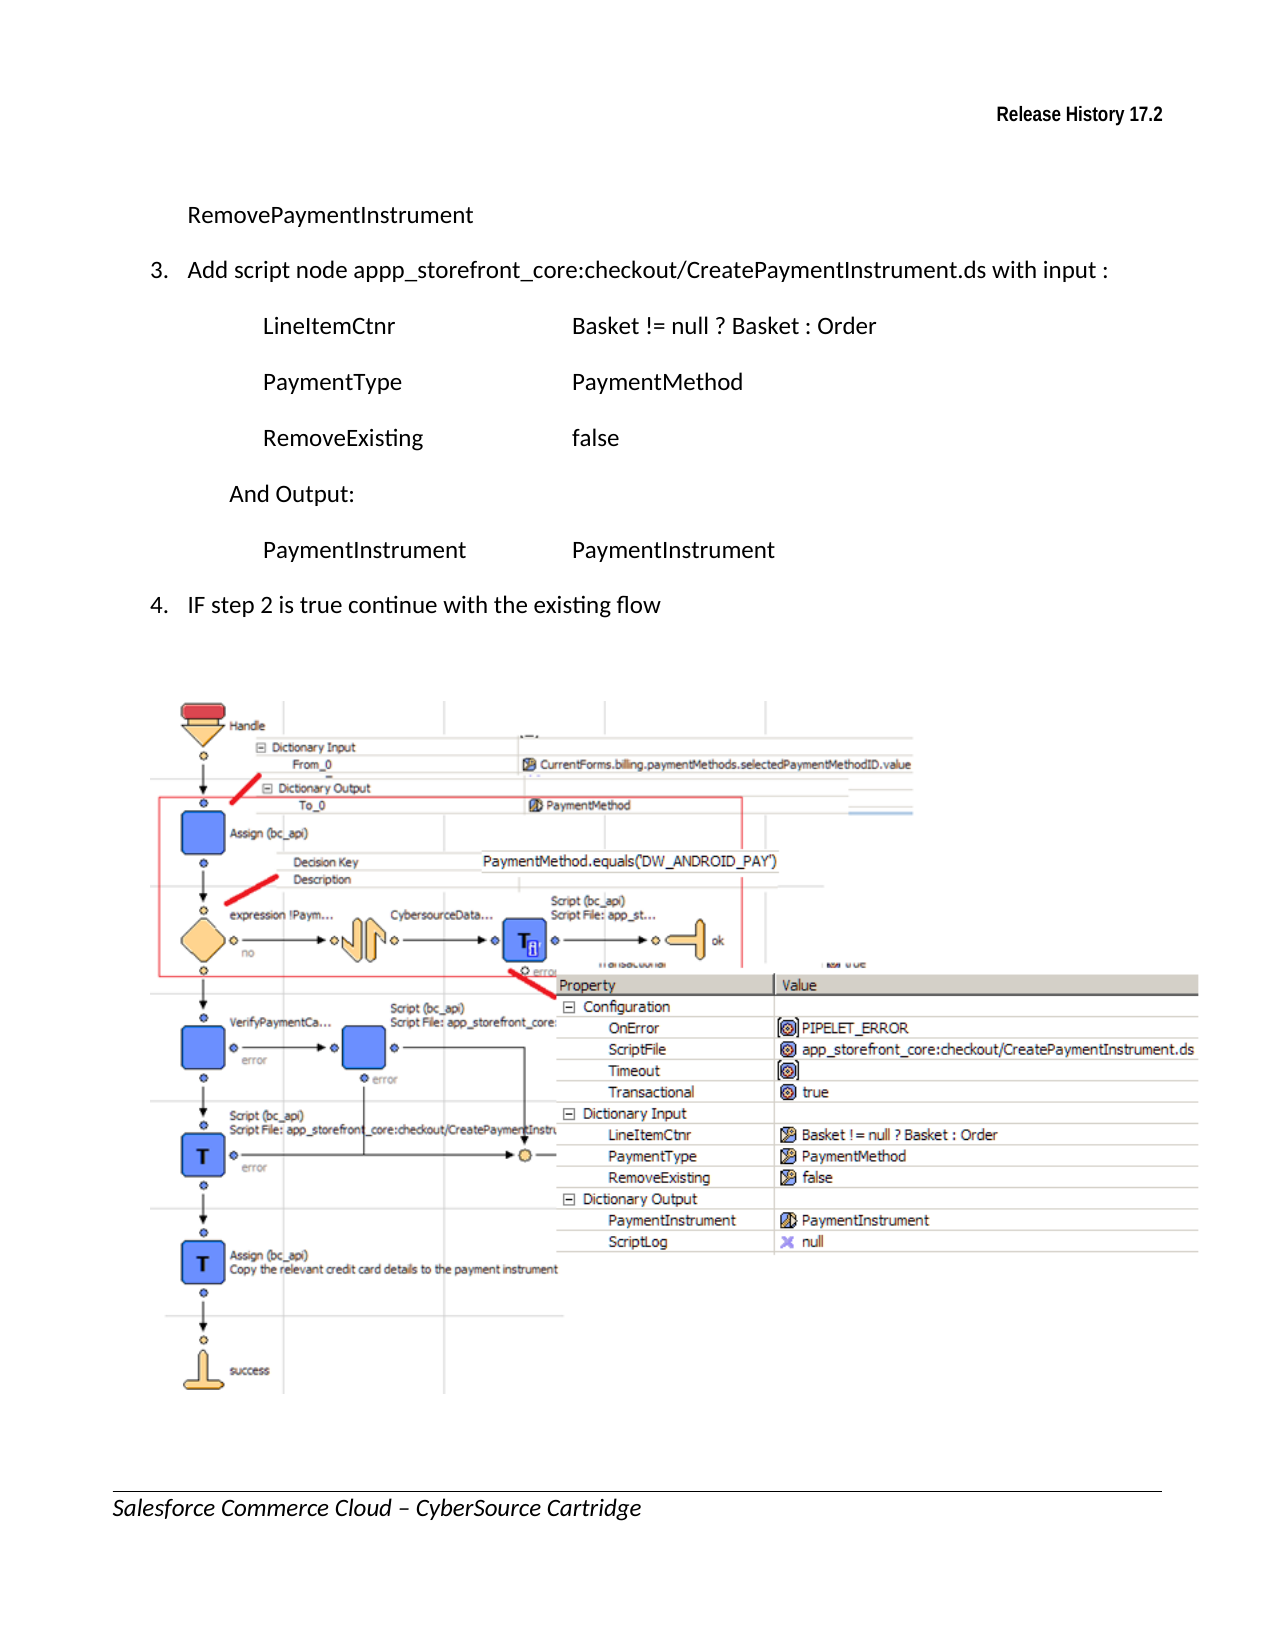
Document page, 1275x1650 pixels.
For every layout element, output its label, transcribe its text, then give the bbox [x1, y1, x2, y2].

text PaymentType PaymentMethod [150, 366, 1162, 397]
text LineItemCtnr Basket != null ? Basket : Order [150, 310, 1162, 341]
text RemoveExisting false [150, 422, 1162, 453]
picture [150, 701, 1199, 1394]
list IF step 2 is true continue with the existing flow [150, 589, 1162, 620]
list Add script node appp_storefront_core:checkout/CreatePaymentInstrument.ds with input : [150, 254, 1162, 285]
text PaymentInstrument PaymentInstrument [150, 534, 1162, 564]
text And Output: [150, 478, 1162, 508]
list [150, 199, 1162, 229]
